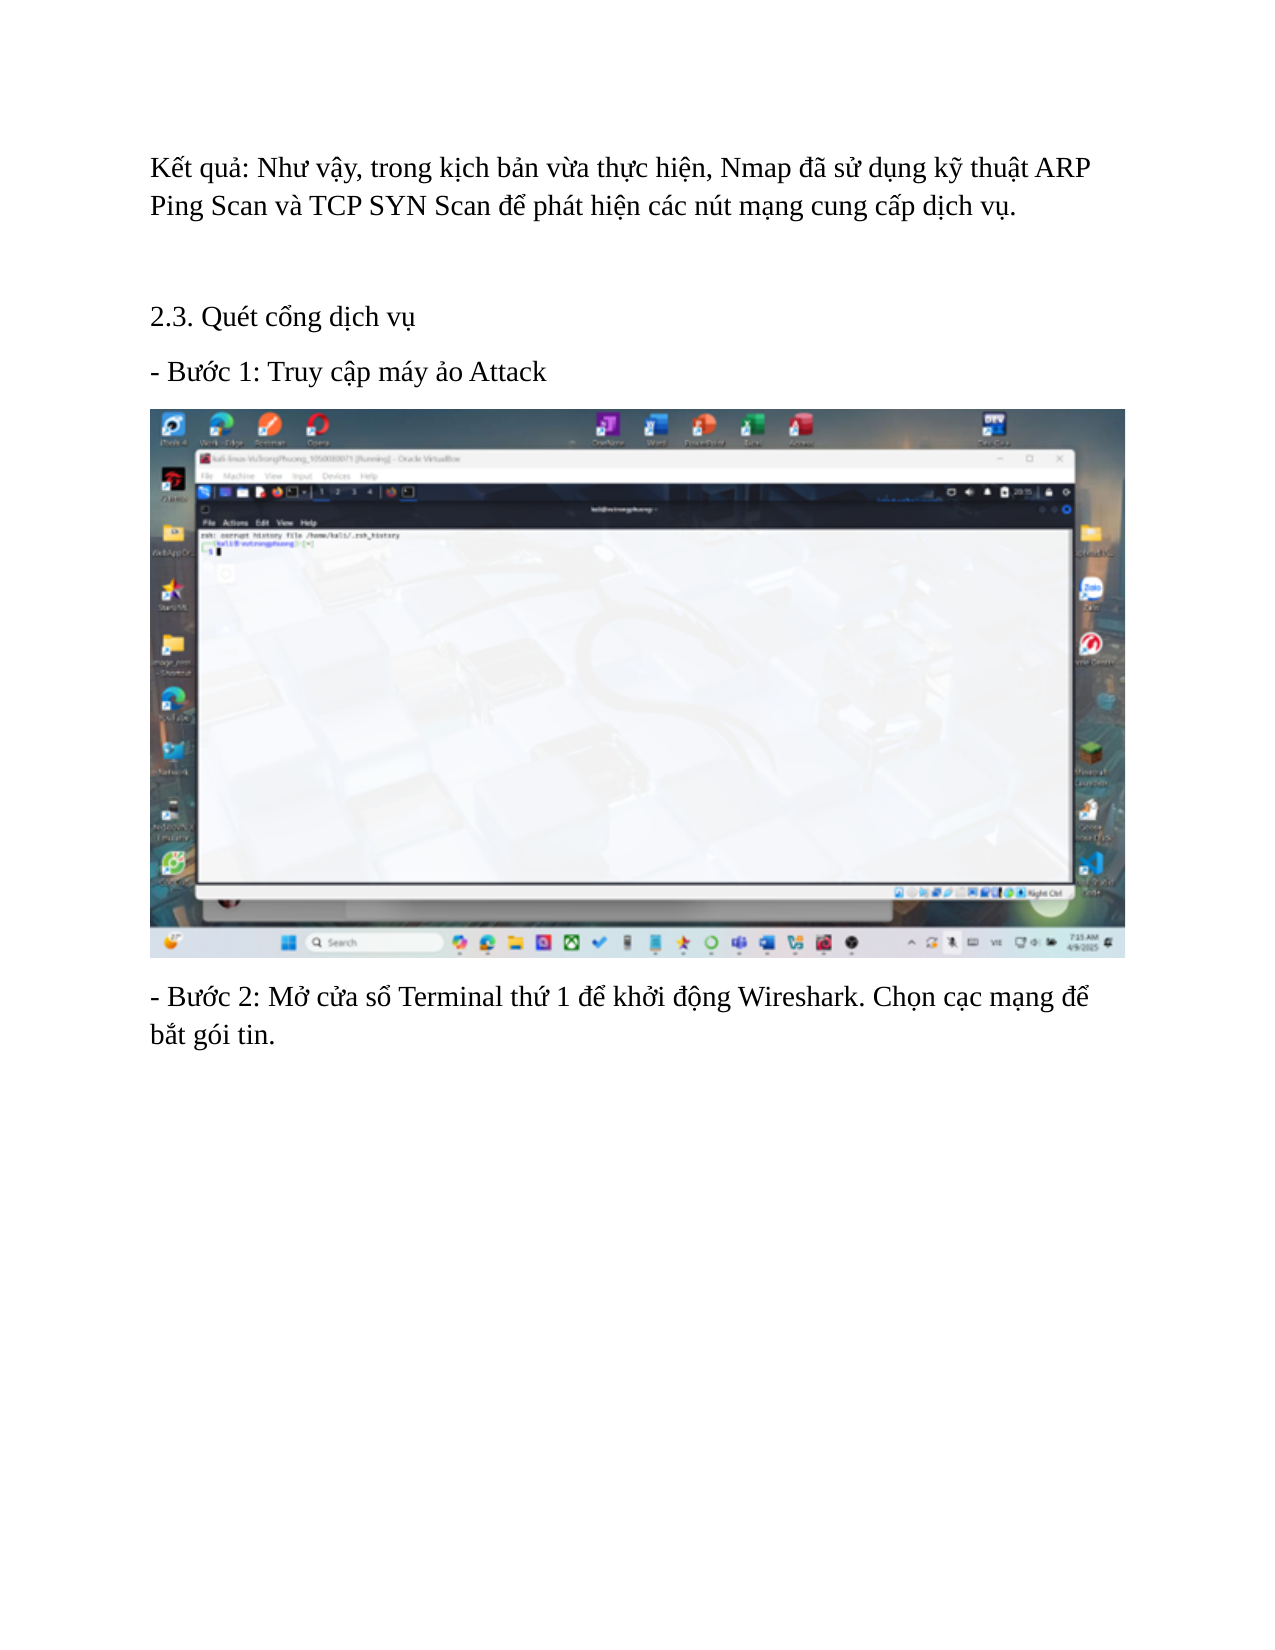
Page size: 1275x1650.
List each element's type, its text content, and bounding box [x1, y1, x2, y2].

text 2.3. Quét cổng dịch vụ [150, 299, 1125, 332]
text - Bước 1: Truy cập máy ảo Attack [150, 354, 1125, 388]
text - Bước 2: Mở cửa sổ Terminal thứ 1 để khởi động Wireshark. Chọn cạc mạng để bắt gói tin. [150, 979, 1125, 1051]
picture [150, 409, 1125, 958]
text Kết quả: Như vậy, trong kịch bản vừa thực hiện, Nmap đã sử dụng kỹ thuật ARP Ping Scan và TCP SYN Scan để phát hiện các nút mạng cung cấp dịch vụ. [150, 150, 1125, 222]
